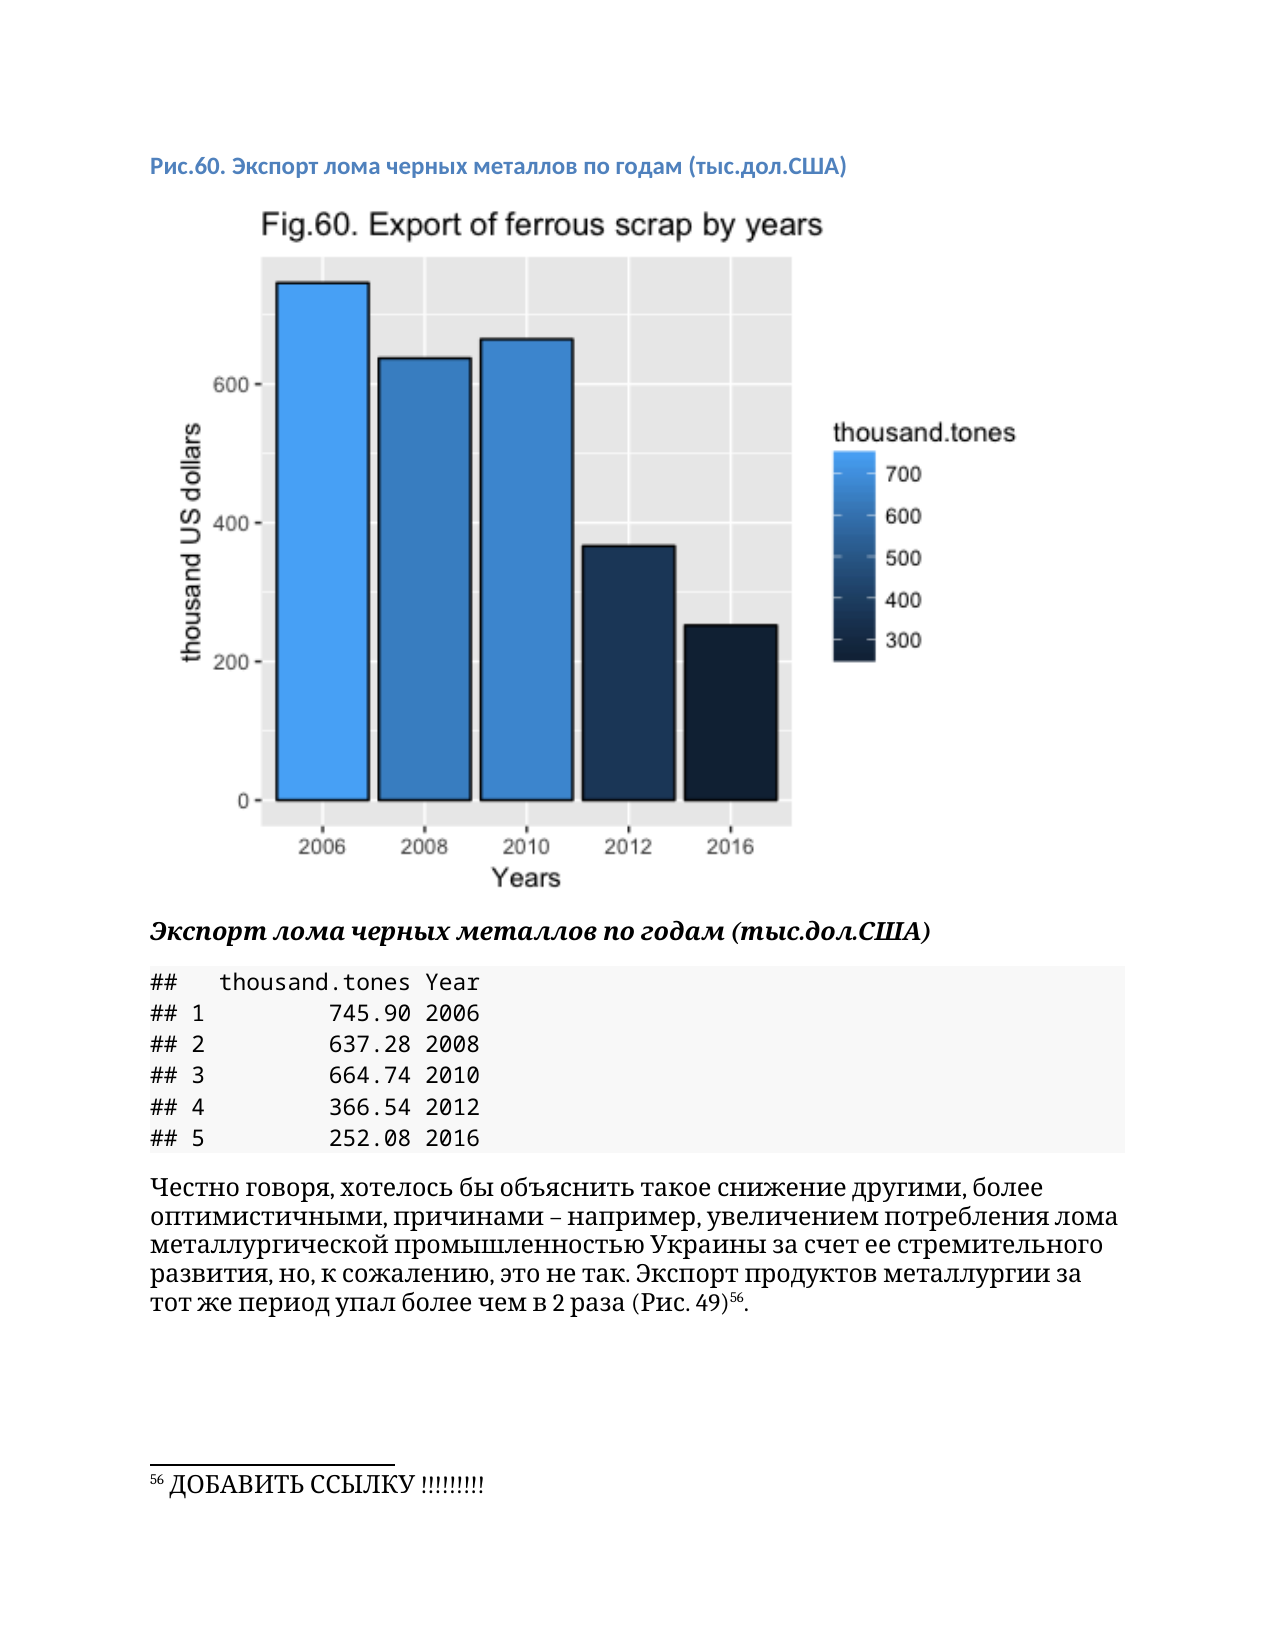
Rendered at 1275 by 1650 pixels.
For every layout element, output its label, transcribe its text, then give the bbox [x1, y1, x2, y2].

text Честно говоря, хотелось бы объяснить такое снижение другими, более оптимистичными, причинами – например, увеличением потребления лома металлургической промышленностью Украины за счет ее стремительного развития, но, к сожалению, это не так. Экспорт продуктов металлургии за тот же период упал более чем в 2 раза (Рис. 49). [150, 1174, 1125, 1318]
text ## thousand.tones Year ## 1 745.90 2006 ## 2 637.28 2008 ## 3 664.74 2010 ## 4 366.54 2012 ## 5 252.08 2016 [150, 966, 1125, 1153]
subtitle Рис.60. Экспорт лома черных металлов по годам (тыс.дол.США) [150, 150, 1125, 181]
text Экспорт лома черных металлов по годам (тыс.дол.США) [150, 918, 1125, 947]
picture [168, 199, 1044, 900]
